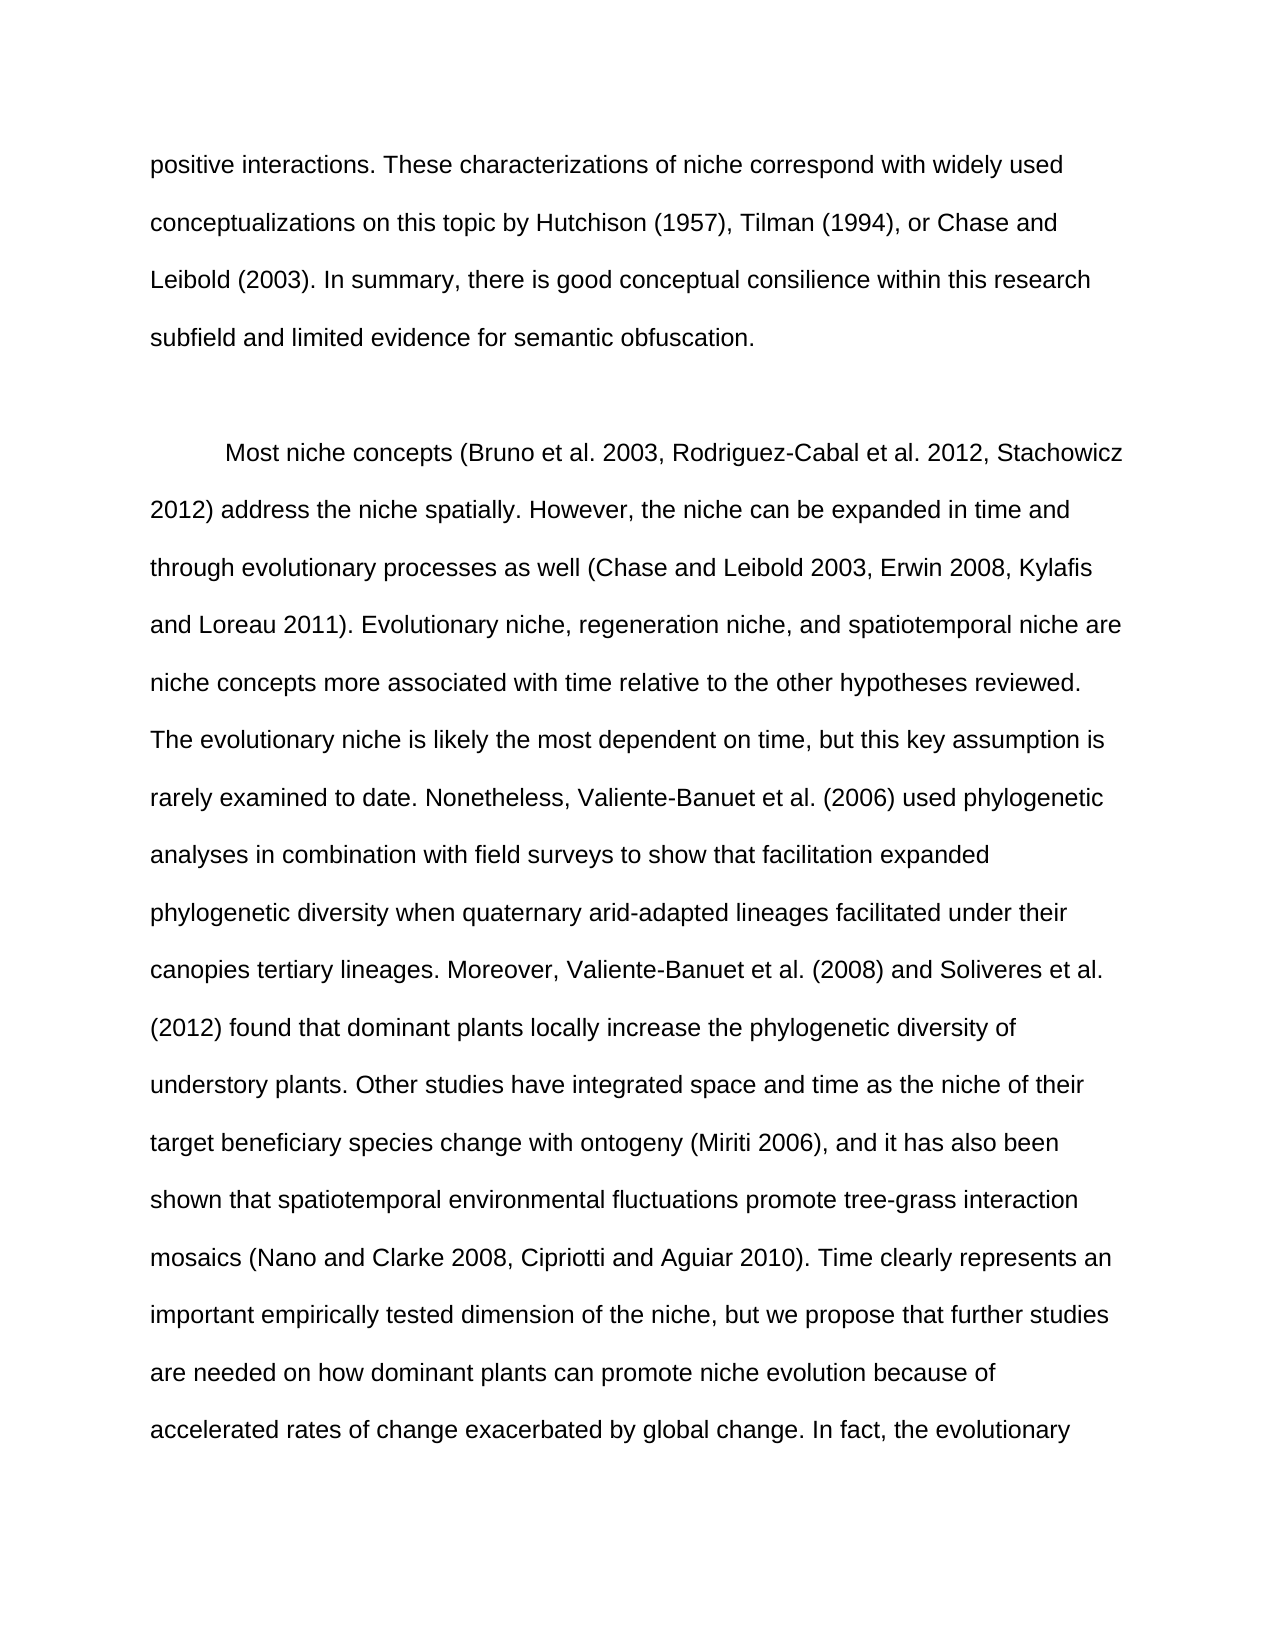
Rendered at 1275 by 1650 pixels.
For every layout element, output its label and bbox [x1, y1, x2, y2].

text [150, 150, 1125, 351]
text [150, 437, 1125, 1444]
